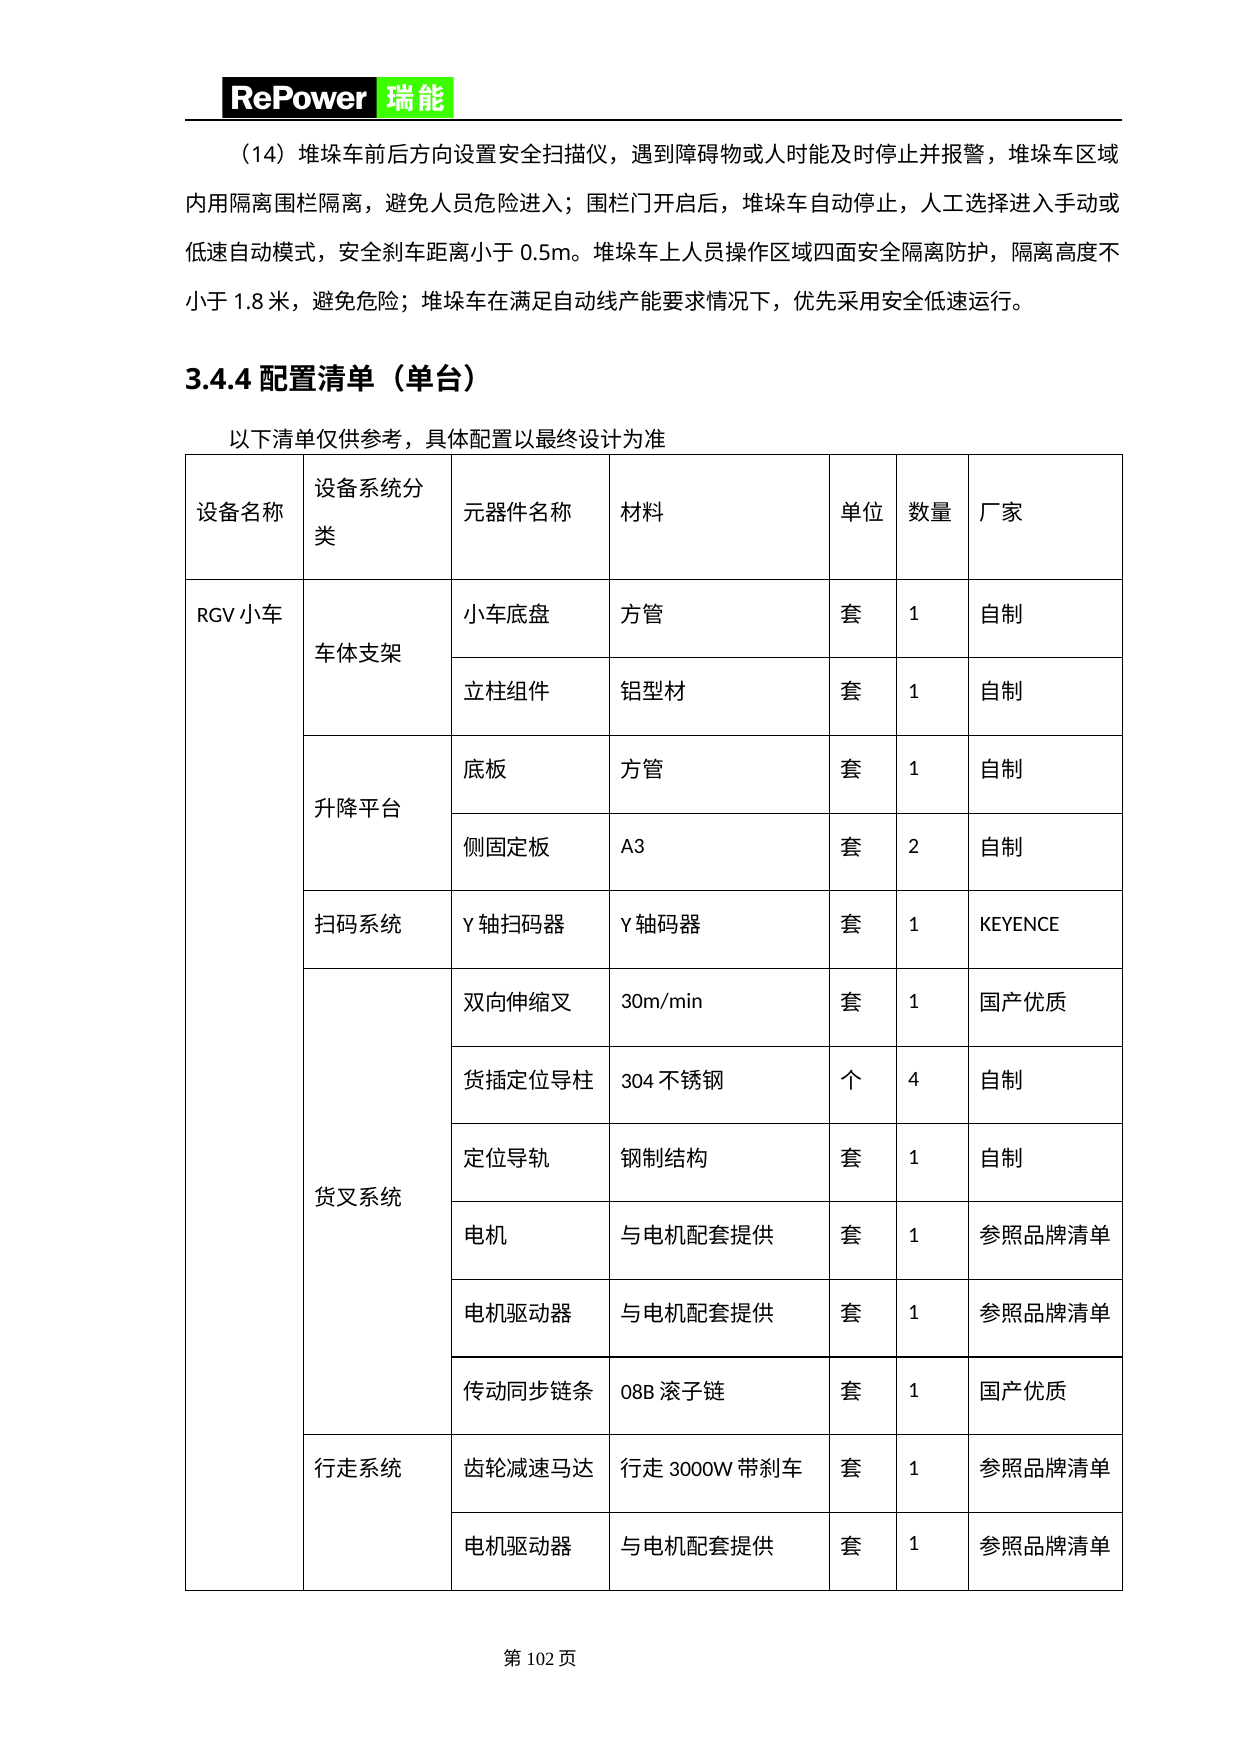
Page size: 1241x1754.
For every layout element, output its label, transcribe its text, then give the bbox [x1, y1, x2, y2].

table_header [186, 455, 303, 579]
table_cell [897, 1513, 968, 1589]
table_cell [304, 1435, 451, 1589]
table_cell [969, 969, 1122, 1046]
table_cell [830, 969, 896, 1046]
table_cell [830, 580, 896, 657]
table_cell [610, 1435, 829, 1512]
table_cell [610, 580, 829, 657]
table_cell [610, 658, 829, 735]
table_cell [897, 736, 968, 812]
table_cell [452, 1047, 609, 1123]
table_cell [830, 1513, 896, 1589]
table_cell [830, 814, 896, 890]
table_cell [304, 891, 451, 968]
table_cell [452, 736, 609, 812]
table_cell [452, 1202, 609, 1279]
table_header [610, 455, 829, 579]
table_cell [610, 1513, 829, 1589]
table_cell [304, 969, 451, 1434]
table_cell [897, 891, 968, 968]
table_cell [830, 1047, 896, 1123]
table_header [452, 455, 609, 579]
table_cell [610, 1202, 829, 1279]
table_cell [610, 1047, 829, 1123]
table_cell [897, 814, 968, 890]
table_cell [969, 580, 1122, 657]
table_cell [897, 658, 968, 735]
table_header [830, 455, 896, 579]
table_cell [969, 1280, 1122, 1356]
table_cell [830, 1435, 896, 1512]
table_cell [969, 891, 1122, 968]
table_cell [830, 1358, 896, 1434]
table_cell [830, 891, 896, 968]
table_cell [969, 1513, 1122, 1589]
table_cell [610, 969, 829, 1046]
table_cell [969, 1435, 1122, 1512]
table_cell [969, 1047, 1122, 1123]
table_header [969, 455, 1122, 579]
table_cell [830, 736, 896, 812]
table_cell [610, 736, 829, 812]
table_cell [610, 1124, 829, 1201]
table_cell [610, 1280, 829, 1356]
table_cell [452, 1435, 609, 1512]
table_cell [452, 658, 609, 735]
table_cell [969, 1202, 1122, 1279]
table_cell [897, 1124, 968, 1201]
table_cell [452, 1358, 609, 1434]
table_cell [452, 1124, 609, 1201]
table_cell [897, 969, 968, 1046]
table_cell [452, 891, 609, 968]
subtitle 3.4.4 配置清单（单台） [185, 344, 1122, 409]
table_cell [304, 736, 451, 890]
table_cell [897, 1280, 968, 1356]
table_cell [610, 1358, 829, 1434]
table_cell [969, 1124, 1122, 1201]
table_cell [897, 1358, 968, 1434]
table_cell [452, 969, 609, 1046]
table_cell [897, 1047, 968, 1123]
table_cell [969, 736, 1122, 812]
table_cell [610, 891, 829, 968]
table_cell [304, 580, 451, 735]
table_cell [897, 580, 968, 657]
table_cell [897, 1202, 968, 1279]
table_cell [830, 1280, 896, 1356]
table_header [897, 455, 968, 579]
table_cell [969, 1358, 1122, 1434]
text （14）堆垛车前后方向设置安全扫描仪，遇到障碍物或人时能及时停止并报警，堆垛车区域内用隔离围栏隔离，避免人员危险进入；围栏门开启后，堆垛车自动停止，人工选择进入手动或低速自动模式，安全刹车距离小于0.5m。堆垛车上人员操作区域四面安全隔离防护，隔离高度不小于1.8米，避免危险；堆垛车在满足自动线产能要求情况下，优先采用安全低速运行。 [185, 137, 1122, 316]
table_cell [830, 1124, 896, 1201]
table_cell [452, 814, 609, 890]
text 以下清单仅供参考，具体配置以最终设计为准 [185, 422, 1122, 454]
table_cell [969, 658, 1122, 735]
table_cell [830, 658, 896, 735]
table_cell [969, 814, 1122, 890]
picture [222, 77, 454, 118]
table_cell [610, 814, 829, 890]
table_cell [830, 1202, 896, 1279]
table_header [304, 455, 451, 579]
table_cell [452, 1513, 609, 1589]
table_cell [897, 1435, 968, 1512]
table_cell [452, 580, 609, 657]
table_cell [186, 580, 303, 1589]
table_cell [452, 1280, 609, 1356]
